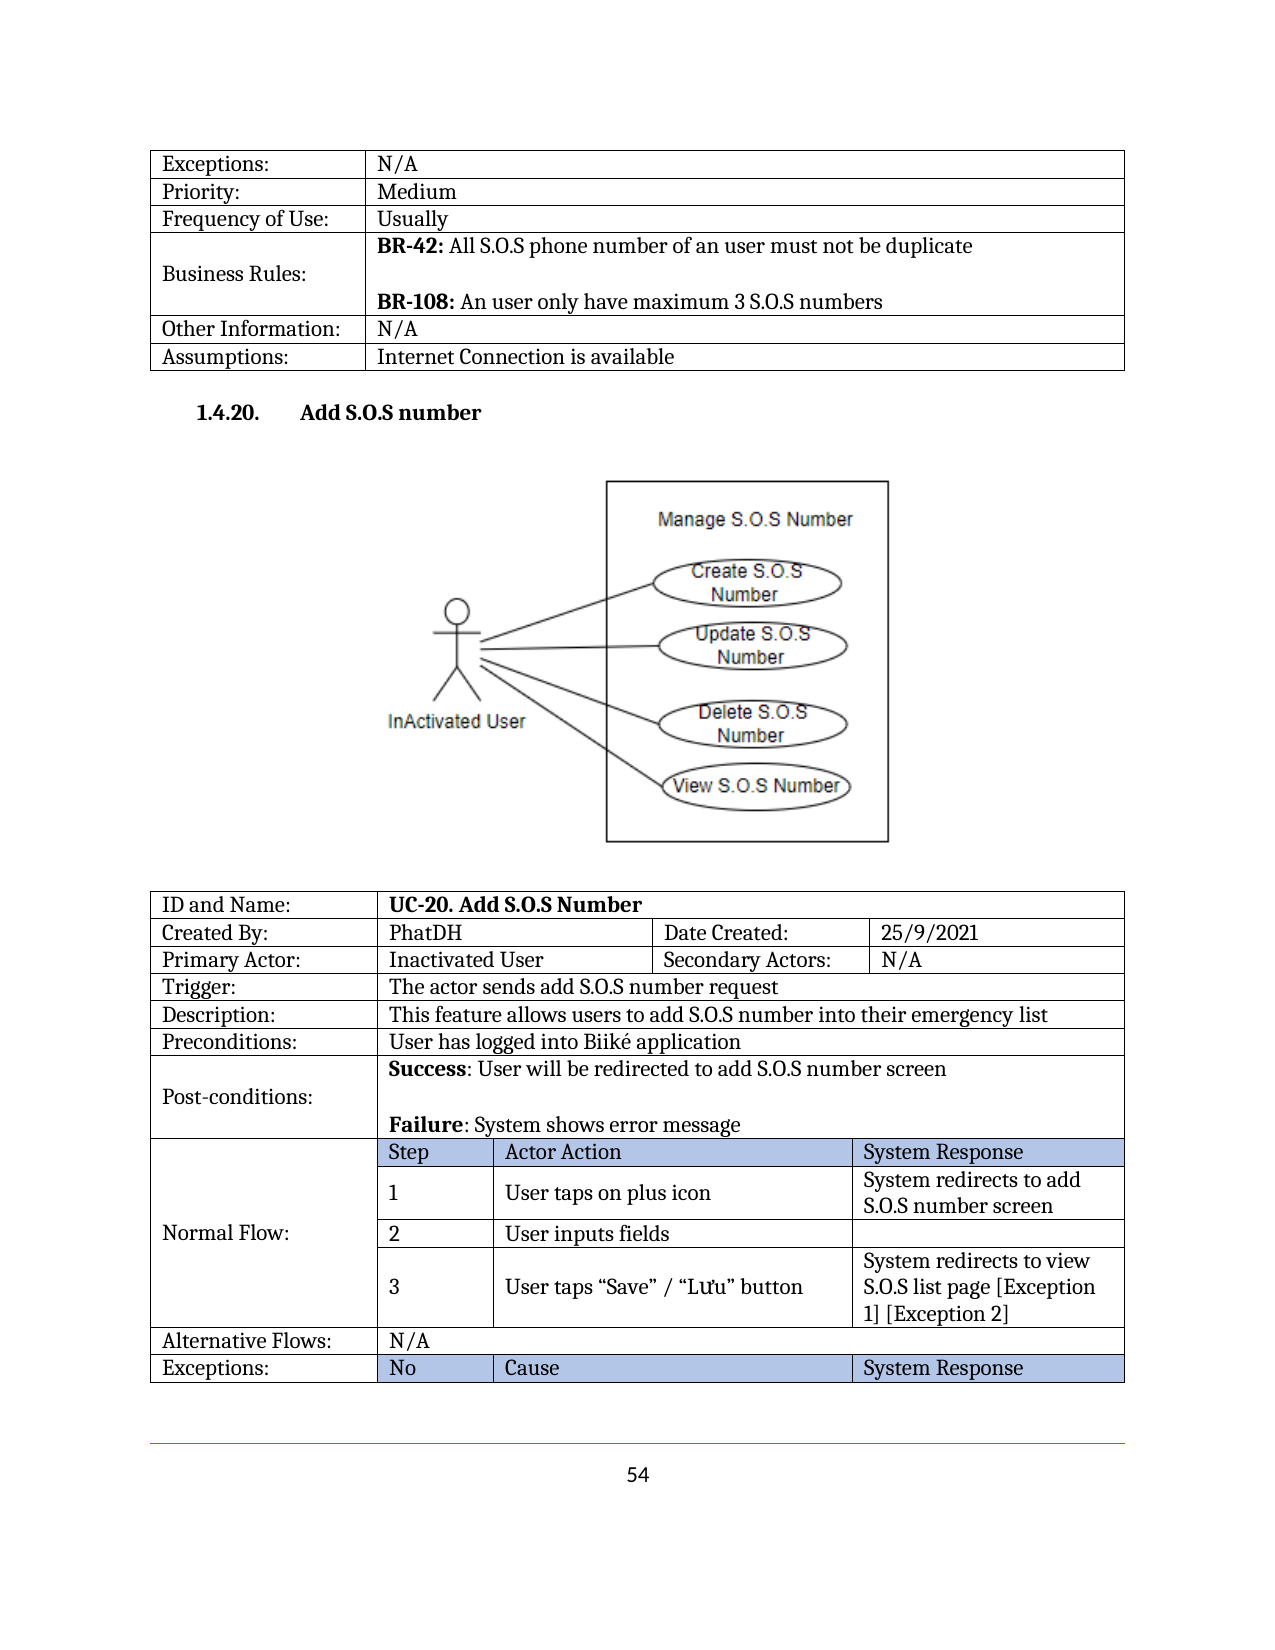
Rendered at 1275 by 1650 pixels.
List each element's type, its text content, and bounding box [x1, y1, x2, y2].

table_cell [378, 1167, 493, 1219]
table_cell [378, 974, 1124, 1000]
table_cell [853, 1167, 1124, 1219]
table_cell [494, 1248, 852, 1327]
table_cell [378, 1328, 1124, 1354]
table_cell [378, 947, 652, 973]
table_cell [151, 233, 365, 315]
picture [367, 459, 908, 860]
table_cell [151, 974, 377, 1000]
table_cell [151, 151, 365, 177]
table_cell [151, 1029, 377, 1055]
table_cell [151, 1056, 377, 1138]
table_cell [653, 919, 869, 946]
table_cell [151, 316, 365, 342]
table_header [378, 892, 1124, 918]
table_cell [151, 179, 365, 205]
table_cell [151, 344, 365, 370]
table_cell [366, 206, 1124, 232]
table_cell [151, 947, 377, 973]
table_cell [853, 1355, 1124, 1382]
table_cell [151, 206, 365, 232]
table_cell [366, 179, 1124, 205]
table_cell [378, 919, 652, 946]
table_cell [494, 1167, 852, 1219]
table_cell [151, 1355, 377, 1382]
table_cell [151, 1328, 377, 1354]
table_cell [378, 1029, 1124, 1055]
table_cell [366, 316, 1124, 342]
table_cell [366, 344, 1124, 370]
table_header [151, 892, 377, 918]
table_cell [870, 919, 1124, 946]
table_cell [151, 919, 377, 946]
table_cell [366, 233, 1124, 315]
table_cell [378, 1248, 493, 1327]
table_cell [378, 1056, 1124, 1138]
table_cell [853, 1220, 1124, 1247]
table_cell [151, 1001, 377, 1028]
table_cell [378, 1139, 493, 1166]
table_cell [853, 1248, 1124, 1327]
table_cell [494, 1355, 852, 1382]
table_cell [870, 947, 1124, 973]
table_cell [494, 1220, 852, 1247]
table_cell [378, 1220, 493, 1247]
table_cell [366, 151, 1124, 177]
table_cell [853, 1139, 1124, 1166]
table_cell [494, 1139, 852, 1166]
list Add S.O.S number [197, 400, 1125, 426]
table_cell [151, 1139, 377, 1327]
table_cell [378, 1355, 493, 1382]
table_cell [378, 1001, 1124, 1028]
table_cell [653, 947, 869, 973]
